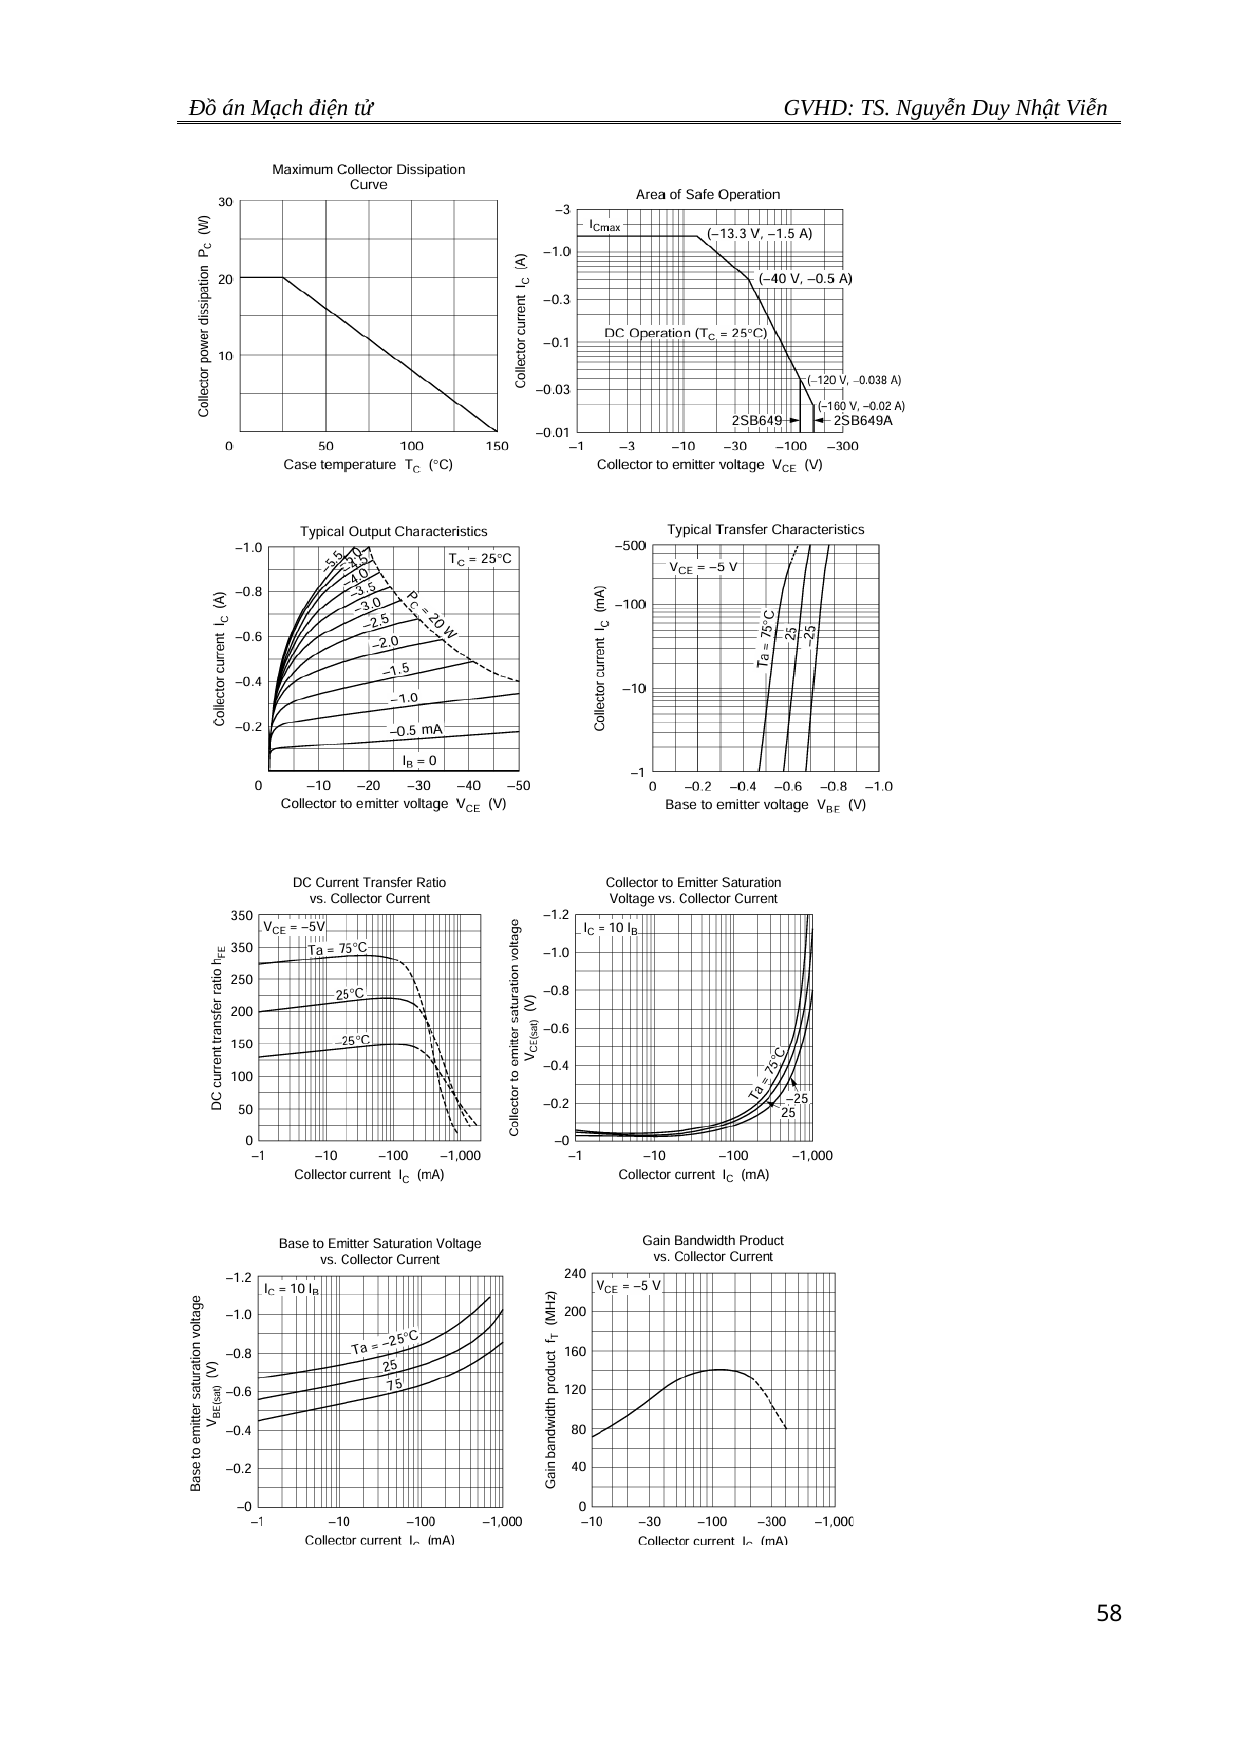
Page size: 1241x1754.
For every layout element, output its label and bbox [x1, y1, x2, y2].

picture [177, 155, 908, 813]
picture [177, 876, 854, 1545]
